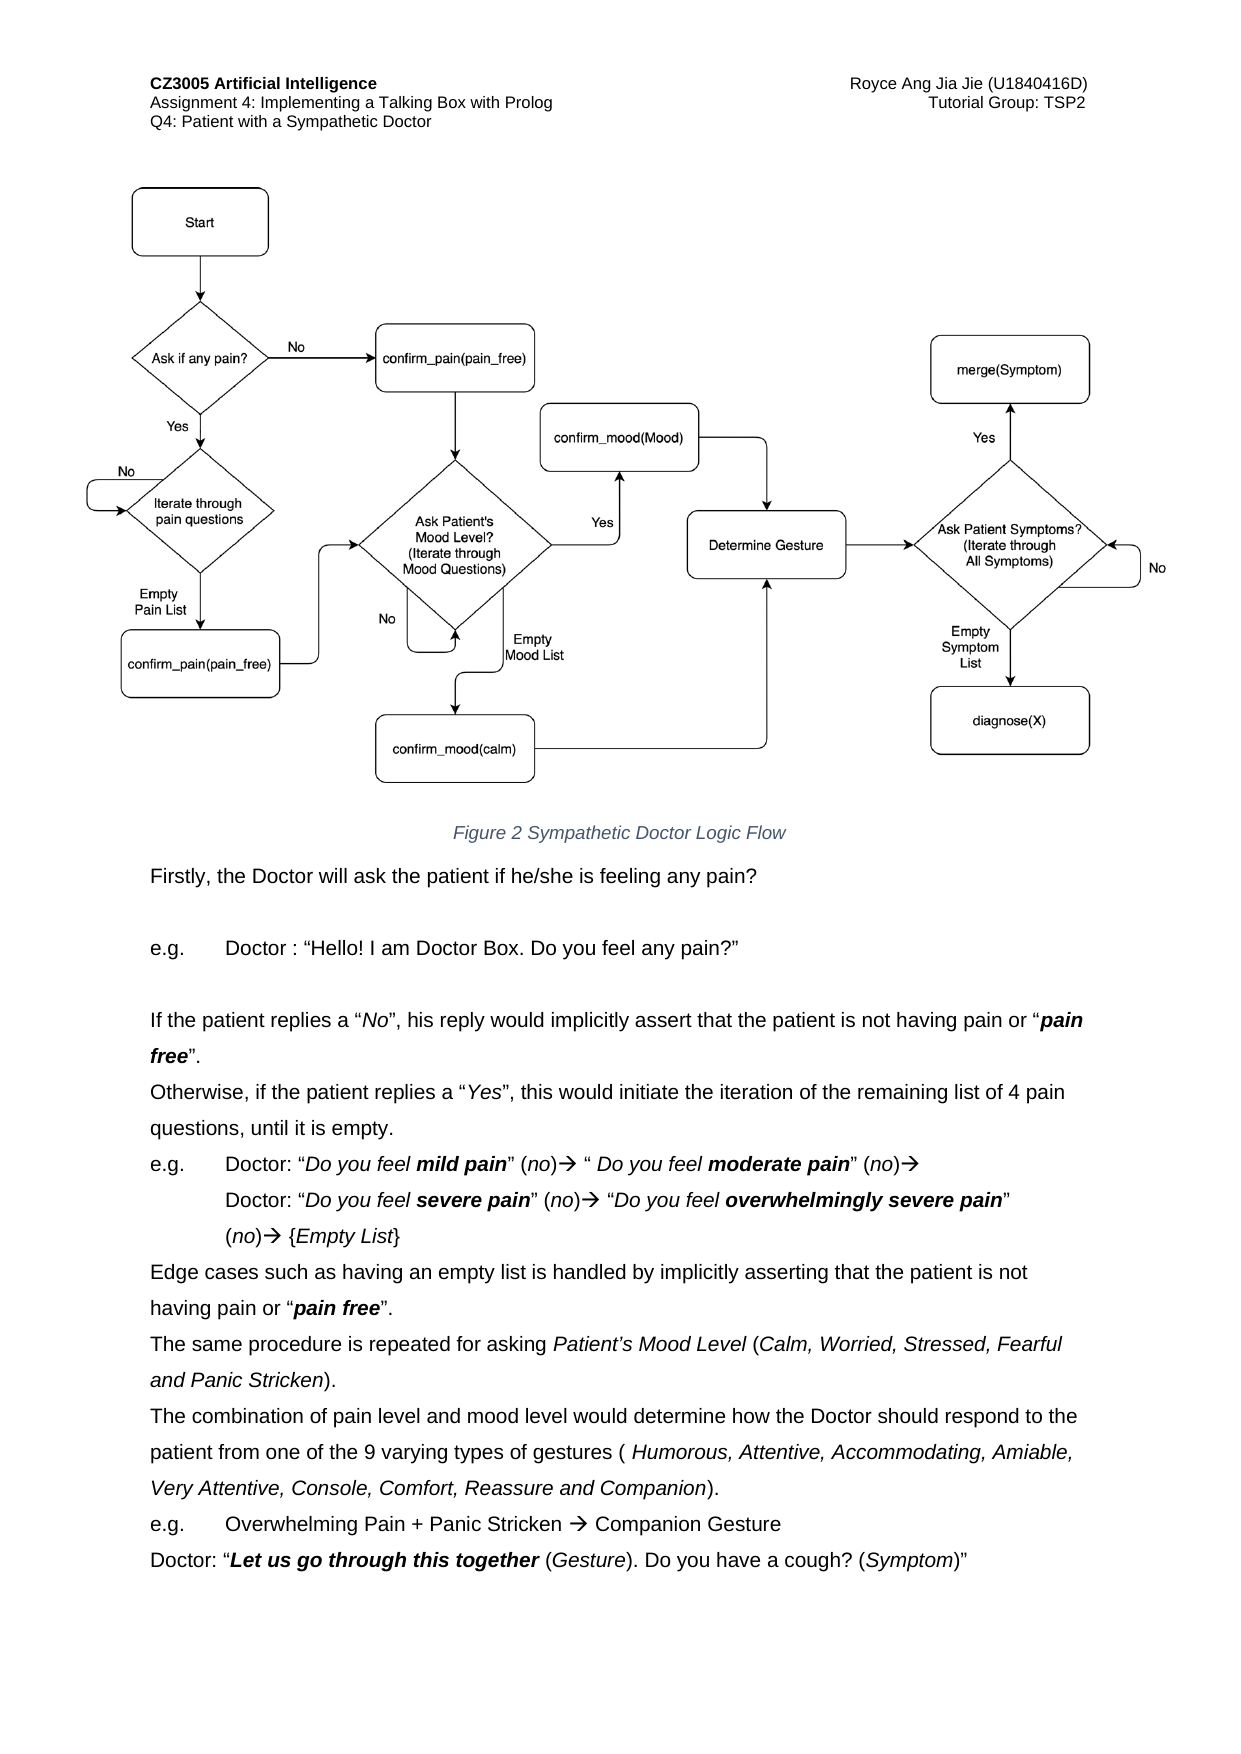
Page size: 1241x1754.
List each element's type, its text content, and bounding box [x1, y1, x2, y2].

text Doctor: “Let us go through this together (Gesture). Do you have a cough? (Symptom)” [150, 1548, 1090, 1572]
text e.g. Doctor: “Do you feel mild pain” (no) “ Do you feel moderate pain” (no) [150, 1152, 1090, 1176]
text Firstly, the Doctor will ask the patient if he/she is feeling any pain? [150, 864, 1090, 888]
picture [78, 187, 1175, 783]
text The same procedure is repeated for asking Patient’s Mood Level (Calm, Worried, Stressed, Fearful and Panic Stricken). [150, 1332, 1090, 1392]
text Edge cases such as having an empty list is handled by implicitly asserting that the patient is not having pain or “pain free”. [150, 1260, 1090, 1320]
text Doctor: “Do you feel severe pain” (no) “Do you feel overwhelmingly severe pain” (no) {Empty List} [150, 1188, 1090, 1248]
text Otherwise, if the patient replies a “Yes”, this would initiate the iteration of the remaining list of 4 pain questions, until it is empty. [150, 1080, 1090, 1140]
text e.g. Doctor : “Hello! I am Doctor Box. Do you feel any pain?” [150, 936, 1090, 960]
text e.g. Overwhelming Pain + Panic Stricken Companion Gesture [150, 1512, 1090, 1536]
text The combination of pain level and mood level would determine how the Doctor should respond to the patient from one of the 9 varying types of gestures ( Humorous, Attentive, Accommodating, Amiable, Very Attentive, Console, Comfort, Reassure and Companion). [150, 1404, 1090, 1499]
text If the patient replies a “No”, his reply would implicitly assert that the patient is not having pain or “pain free”. [150, 1008, 1090, 1068]
text Figure 2 Sympathetic Doctor Logic Flow [150, 822, 1090, 843]
